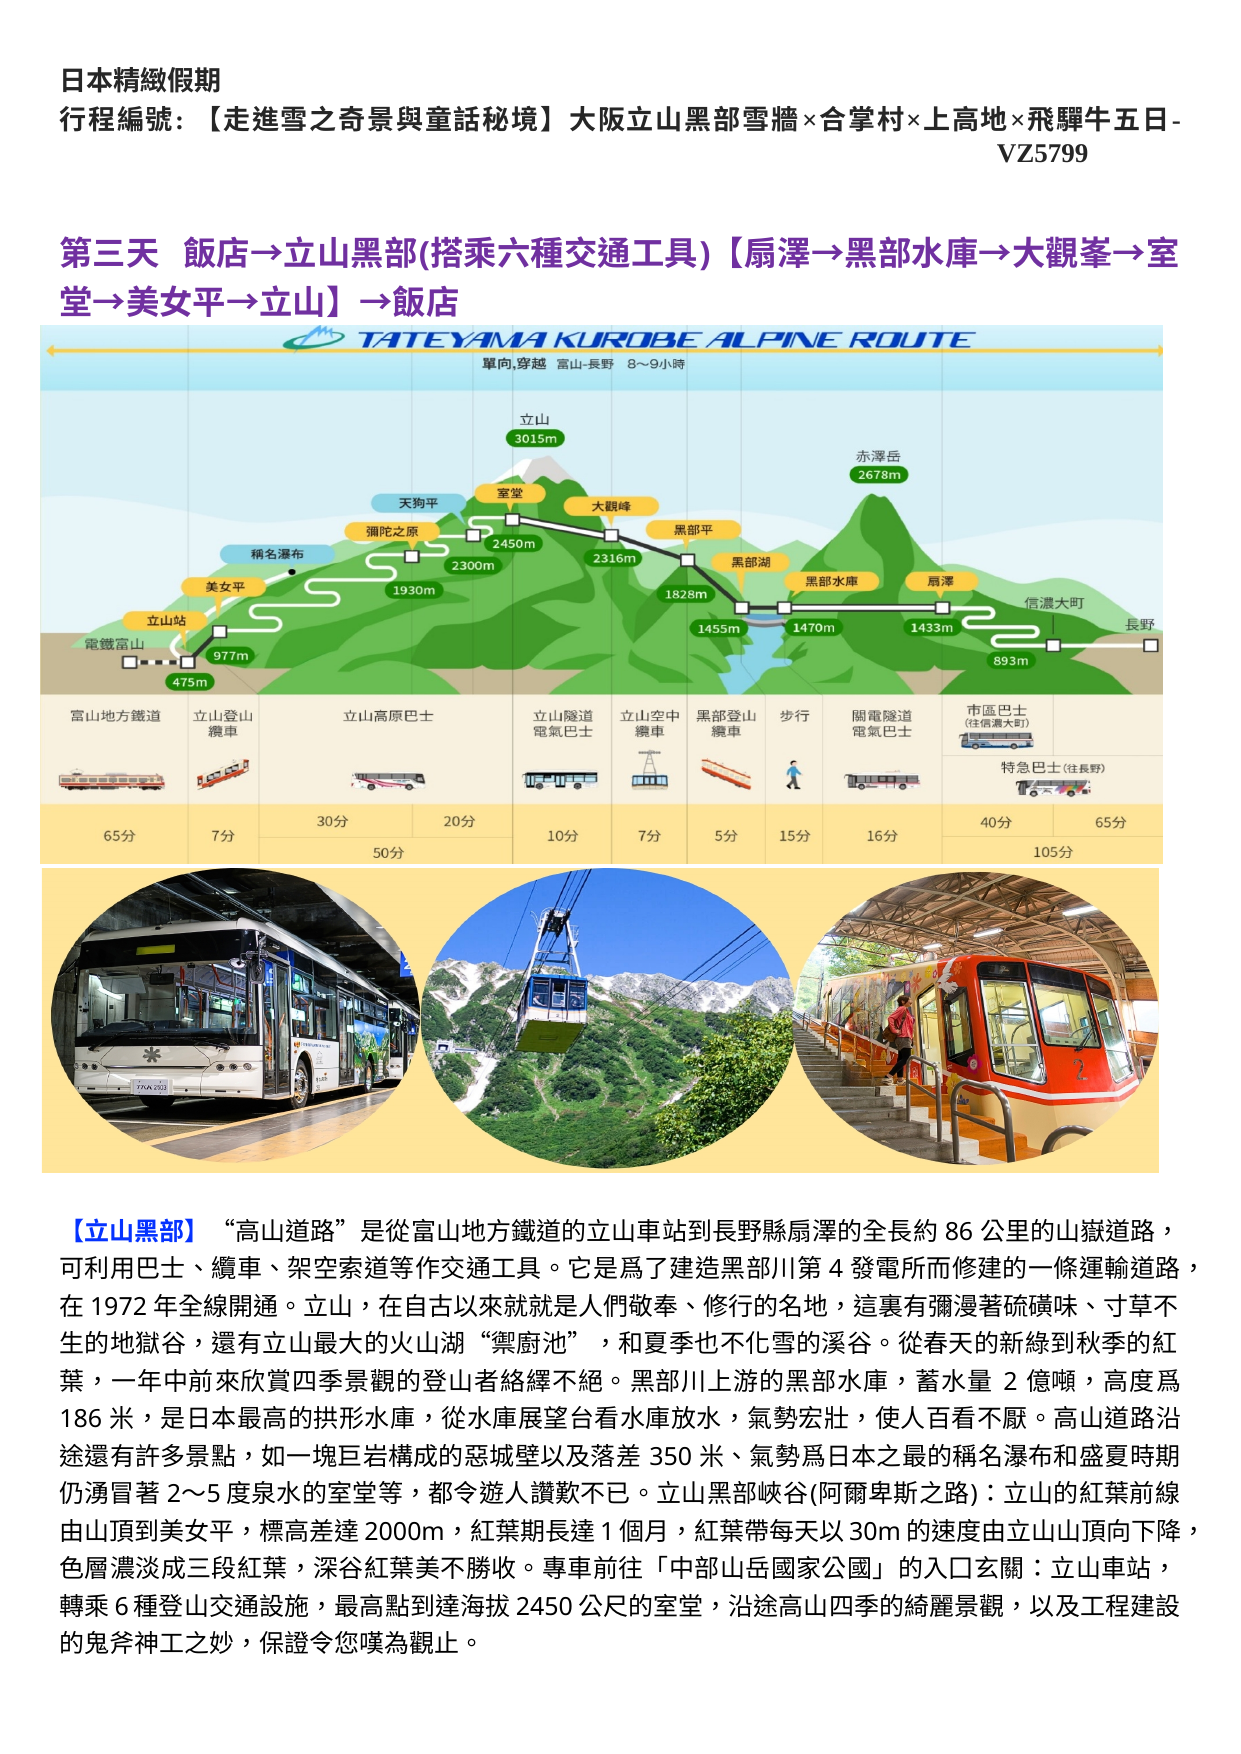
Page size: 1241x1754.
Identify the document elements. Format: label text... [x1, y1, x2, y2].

picture [41, 868, 1159, 1173]
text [59, 324, 1181, 1660]
text 第三天 飯店→立山黑部(搭乘六種交通工具)【扇澤→黑部水庫→大觀峯→室堂→美女平→立山】→飯店 [59, 182, 1181, 324]
picture [40, 325, 1163, 864]
